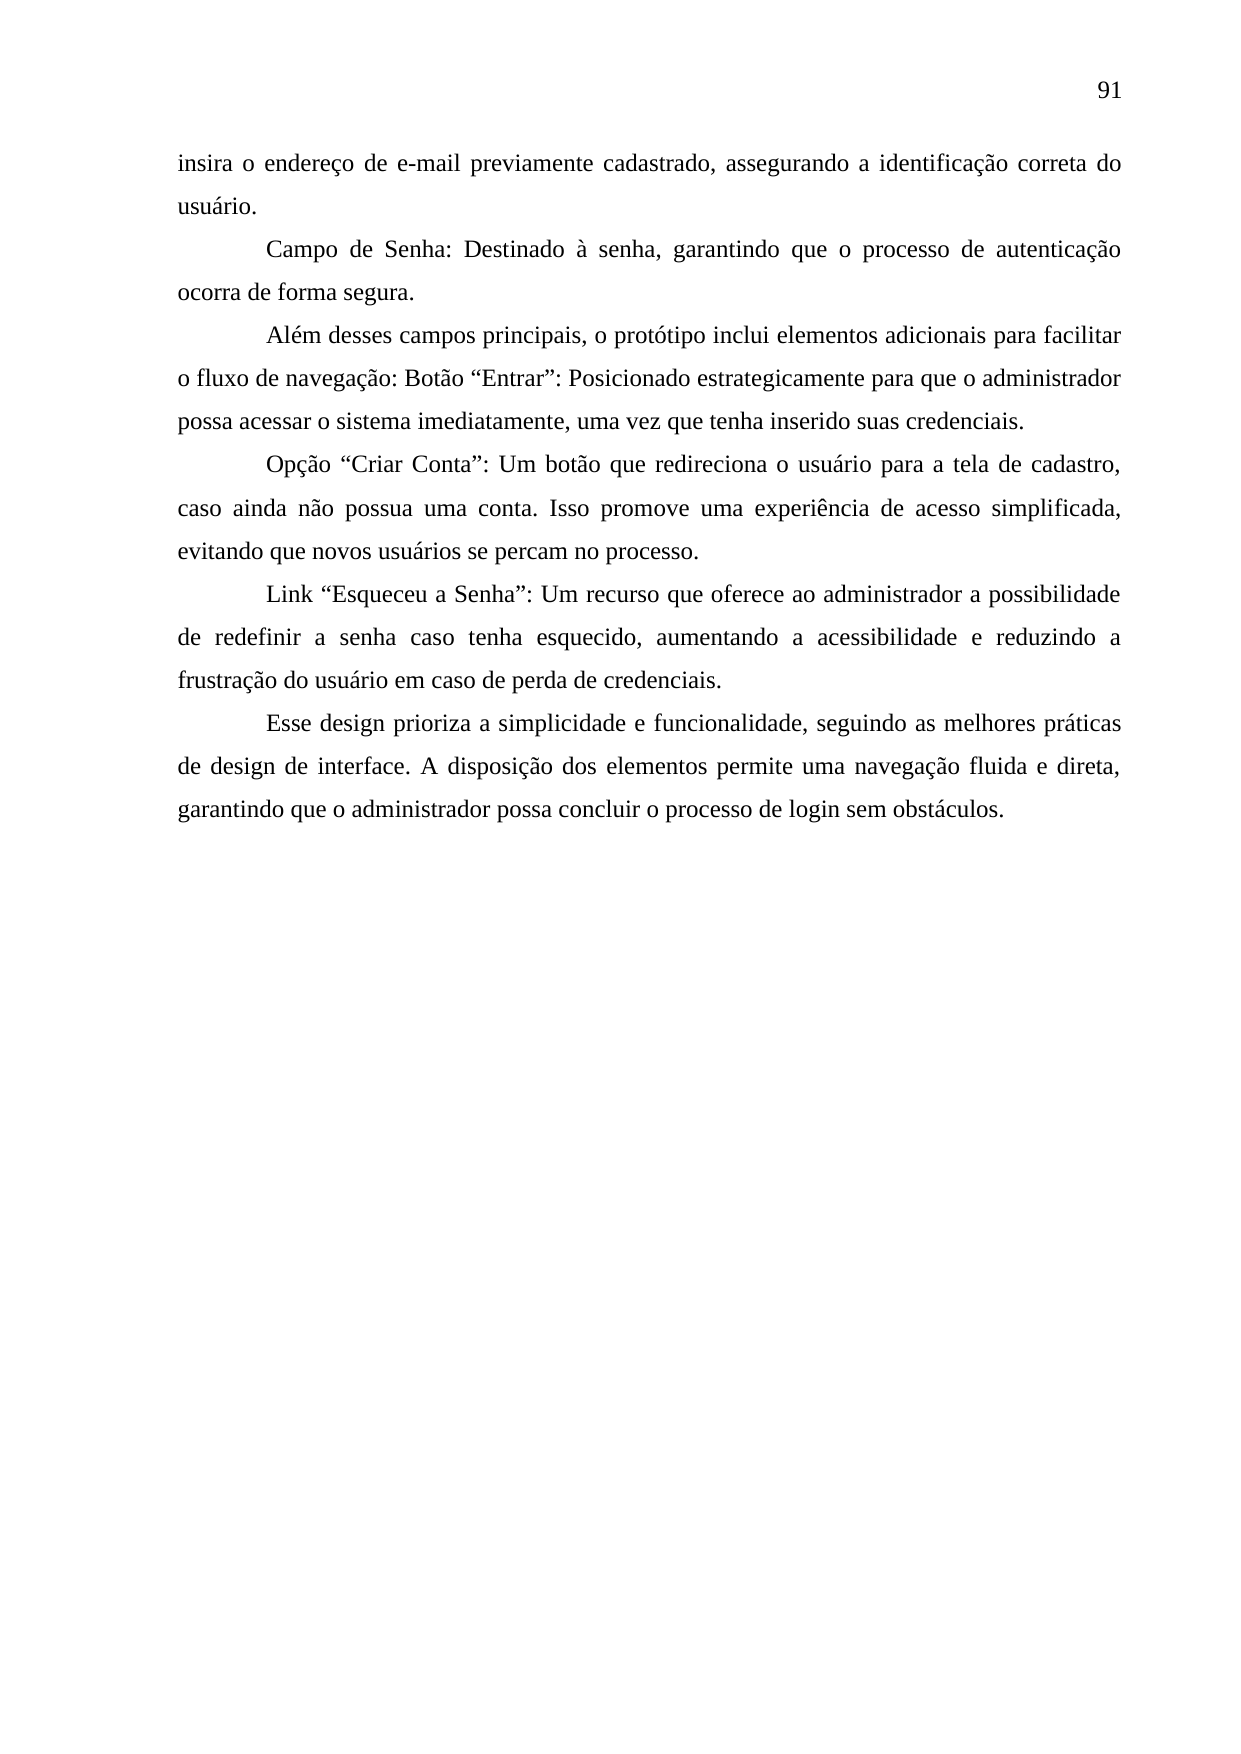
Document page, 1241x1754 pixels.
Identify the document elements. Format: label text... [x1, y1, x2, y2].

text Opção “Criar Conta”: Um botão que redireciona o usuário para a tela de cadastro, caso ainda não possua uma conta. Isso promove uma experiência de acesso simplificada, evitando que novos usuários se percam no processo. [177, 449, 1122, 564]
text Campo de Senha: Destinado à senha, garantindo que o processo de autenticação ocorra de forma segura. [177, 234, 1122, 306]
text Além desses campos principais, o protótipo inclui elementos adicionais para facilitar o fluxo de navegação: Botão “Entrar”: Posicionado estrategicamente para que o administrador possa acessar o sistema imediatamente, uma vez que tenha inserido suas credenciais. [177, 320, 1122, 435]
text Esse design prioriza a simplicidade e funcionalidade, seguindo as melhores práticas de design de interface. A disposição dos elementos permite uma navegação fluida e direta, garantindo que o administrador possa concluir o processo de login sem obstáculos. [177, 708, 1122, 823]
text Link “Esqueceu a Senha”: Um recurso que oferece ao administrador a possibilidade de redefinir a senha caso tenha esquecido, aumentando a acessibilidade e reduzindo a frustração do usuário em caso de perda de credenciais. [177, 579, 1122, 694]
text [177, 148, 1122, 219]
